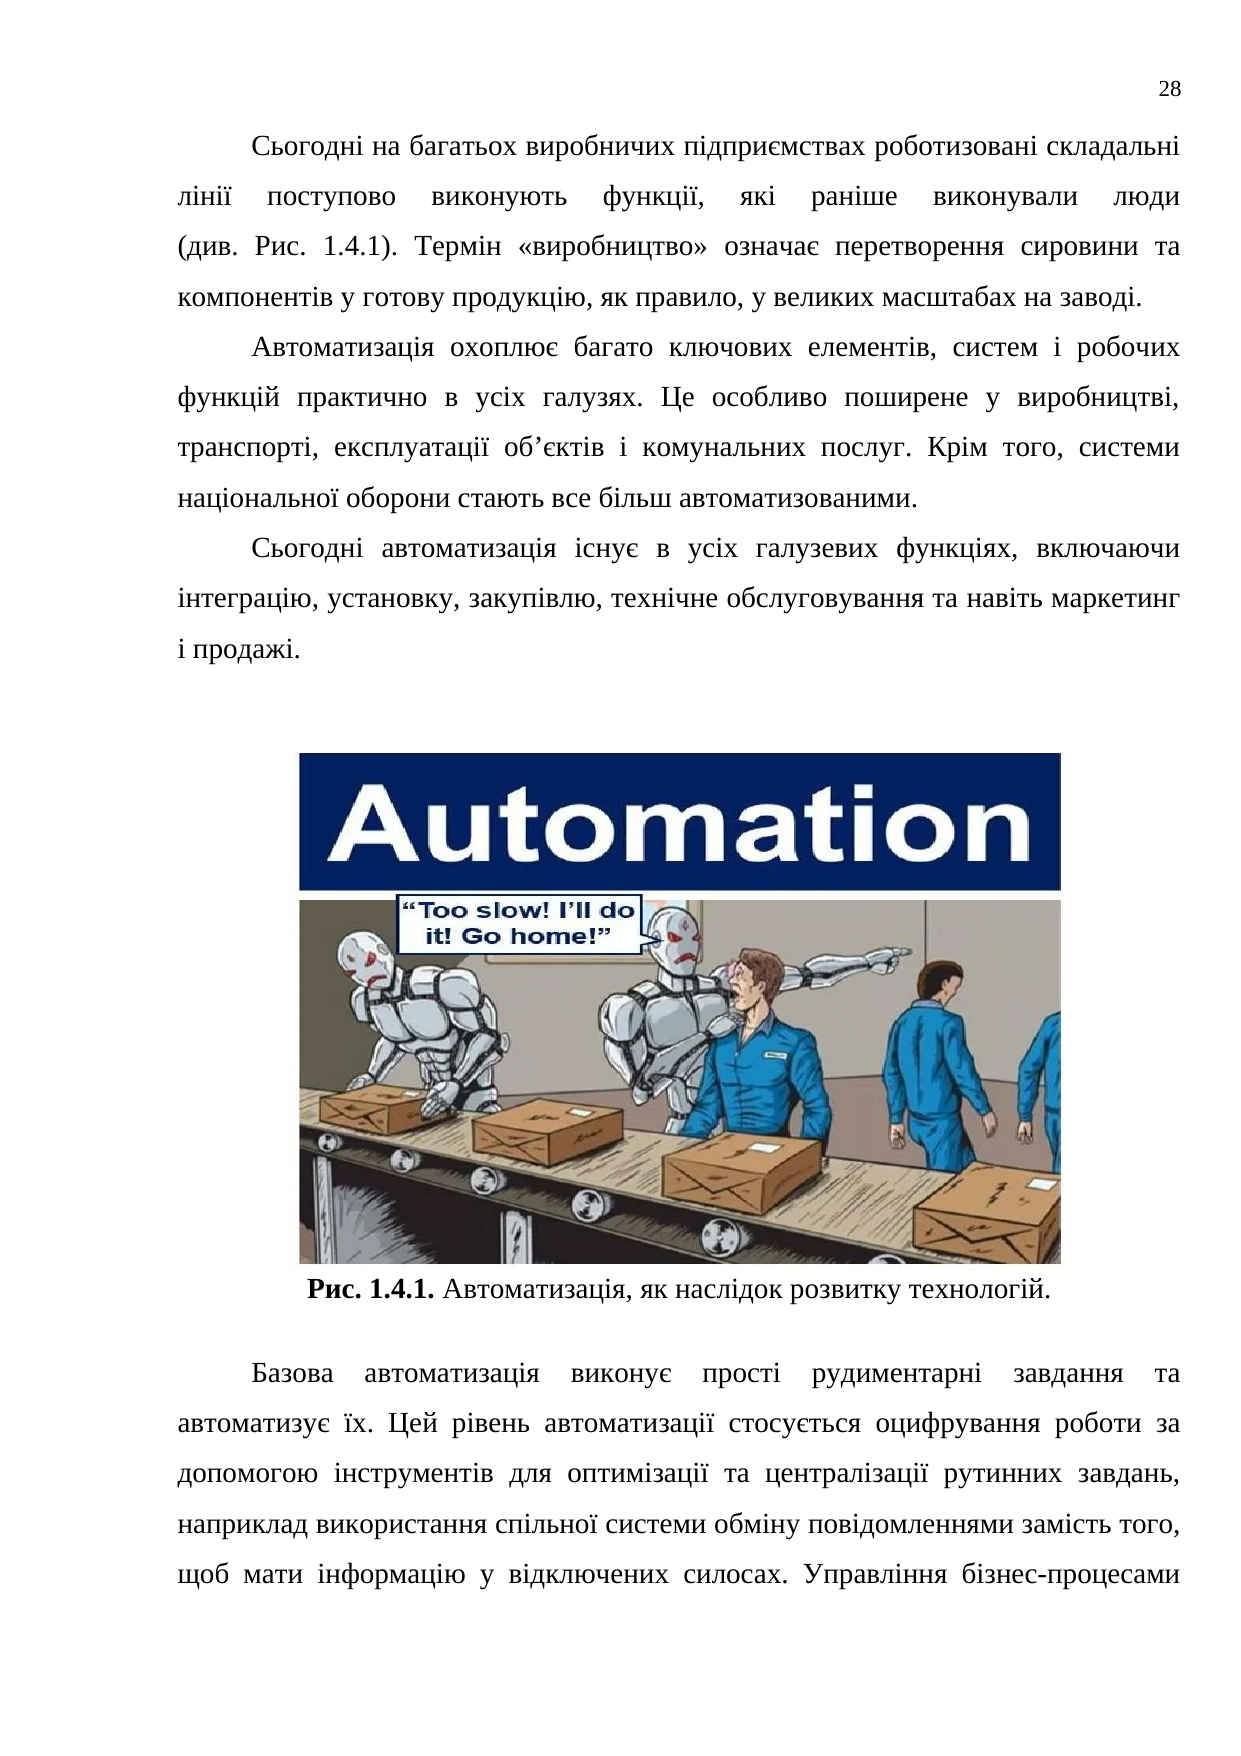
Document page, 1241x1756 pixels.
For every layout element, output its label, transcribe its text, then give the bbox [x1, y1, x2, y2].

picture [285, 732, 1073, 1270]
text Рис. 1.4.1. Автоматизація, як наслідок розвитку технологій. [177, 1271, 1181, 1304]
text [177, 1355, 1181, 1590]
text Сьогодні автоматизація існує в усіх галузевих функціях, включаючи інтеграцію, установку, закупівлю, технічне обслуговування та навіть маркетинг і продажі. [177, 530, 1181, 664]
text Автоматизація охоплює багато ключових елементів, систем і робочих функцій практично в усіх галузях. Це особливо поширене у виробництві, транспорті, експлуатації об’єктів і комунальних послуг. Крім того, системи національної оборони стають все більш автоматизованими. [177, 329, 1181, 513]
text Сьогодні на багатьох виробничих підприємствах роботизовані складальні лінії поступово виконують функції, які раніше виконували люди (див. Рис. 1.4.1). Термін «виробництво» означає перетворення сировини та компонентів у готову продукцію, як правило, у великих масштабах на заводі. [177, 128, 1181, 312]
